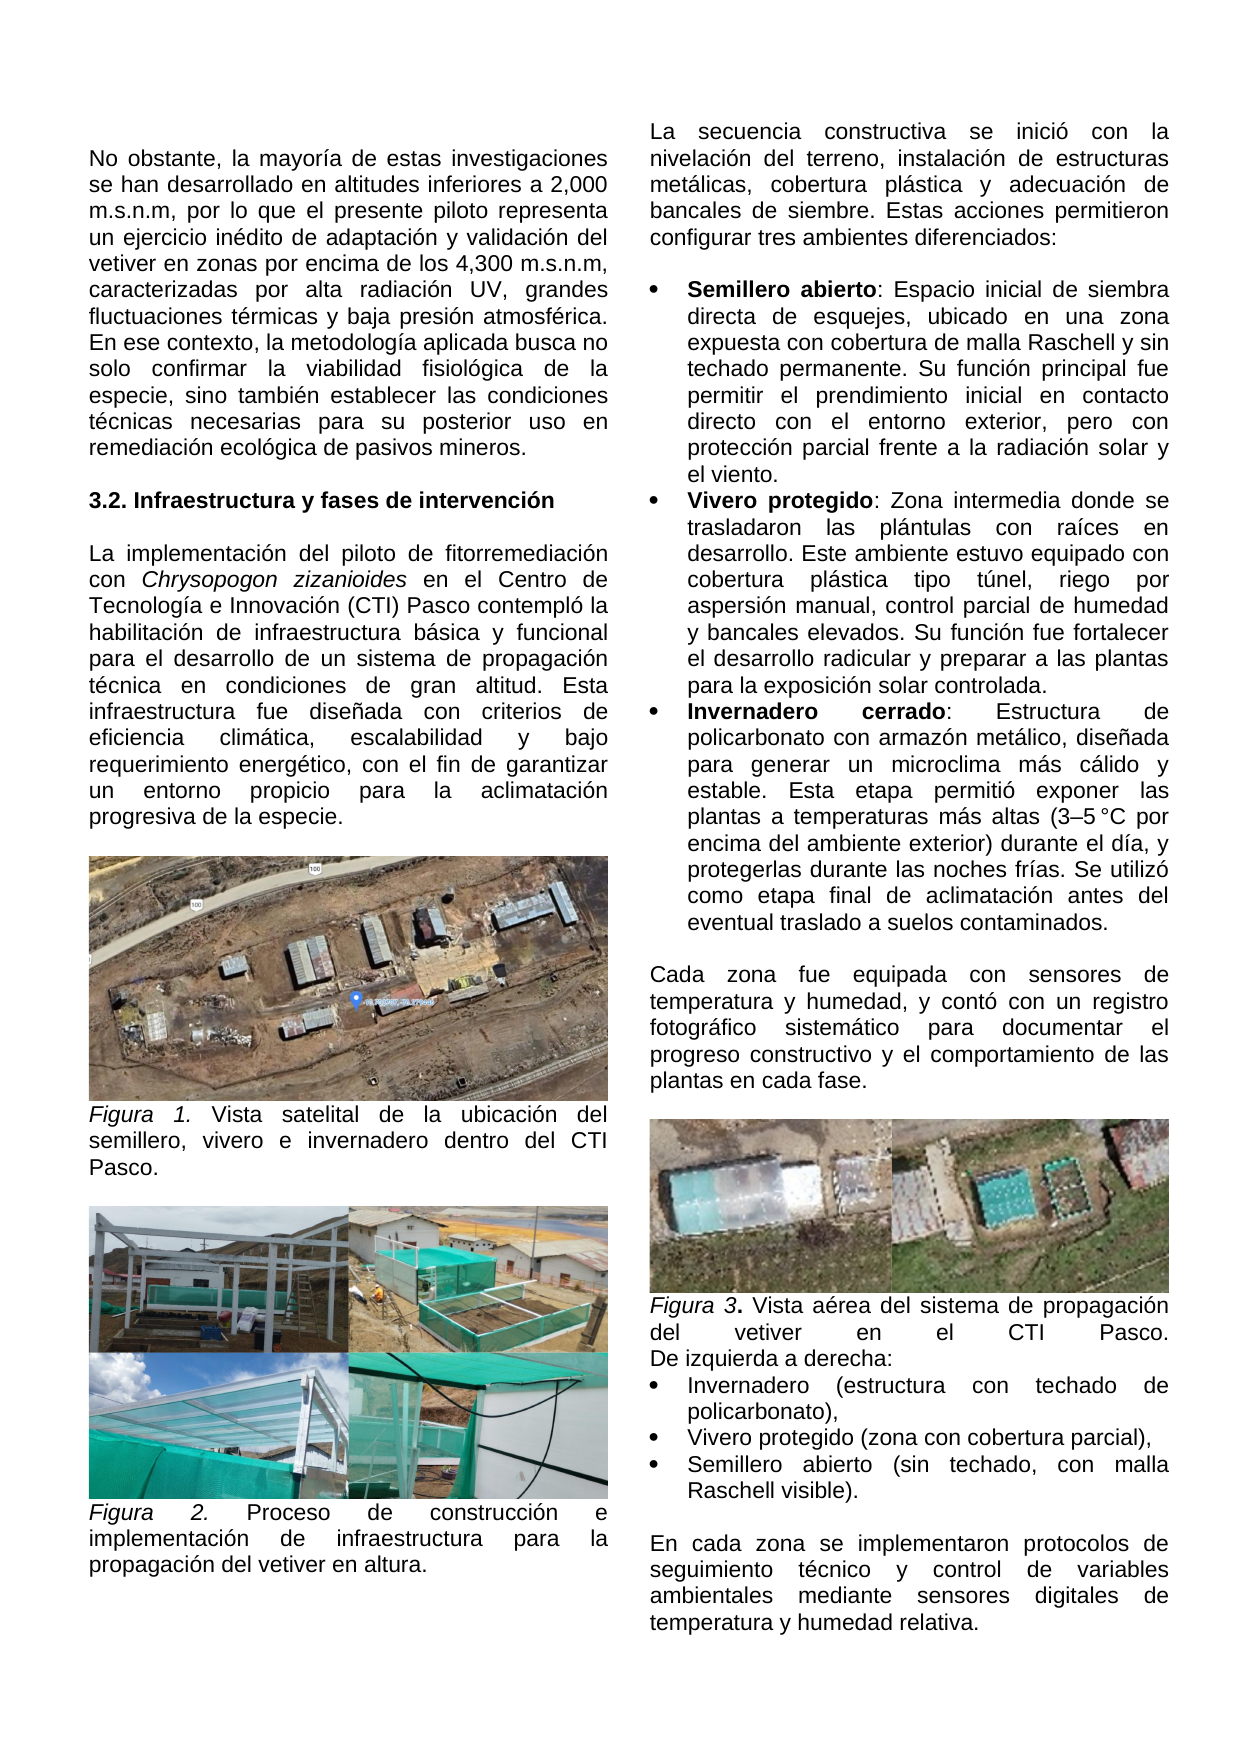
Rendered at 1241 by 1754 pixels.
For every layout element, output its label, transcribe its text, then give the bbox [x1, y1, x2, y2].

text Figura 2. Proceso de construcción e implementación de infraestructura para la propagación del vetiver en altura. [89, 1499, 608, 1578]
list Semillero abierto (sin techado, con malla Raschell visible). [649, 1451, 1169, 1503]
list Vivero protegido (zona con cobertura parcial), [649, 1424, 1169, 1451]
text Figura 1. Vista satelital de la ubicación del semillero, vivero e invernadero dentro del CTI Pasco. [89, 1101, 608, 1180]
picture [88, 1206, 608, 1499]
picture [649, 1119, 1169, 1293]
text En cada zona se implementaron protocolos de seguimiento técnico y control de variables ambientales mediante sensores digitales de temperatura y humedad relativa. [649, 1530, 1169, 1635]
list Invernadero (estructura con techado de policarbonato), [649, 1372, 1169, 1424]
text Cada zona fue equipada con sensores de temperatura y humedad, y contó con un registro fotográfico sistemático para documentar el progreso constructivo y el comportamiento de las plantas en cada fase. [649, 961, 1169, 1093]
text 3.2. Infraestructura y fases de intervención [89, 487, 608, 513]
text La implementación del piloto de fitorremediación con Chrysopogon zizanioides en el Centro de Tecnología e Innovación (CTI) Pasco contempló la habilitación de infraestructura básica y funcional para el desarrollo de un sistema de propagación técnica en condiciones de gran altitud. Esta infraestructura fue diseñada con criterios de eficiencia climática, escalabilidad y bajo requerimiento energético, con el fin de garantizar un entorno propicio para la aclimatación progresiva de la especie. [89, 540, 608, 830]
list Semillero abierto: Espacio inicial de siembra directa de esquejes, ubicado en una zona expuesta con cobertura de malla Raschell y sin techado permanente. Su función principal fue permitir el prendimiento inicial en contacto directo con el entorno exterior, pero con protección parcial frente a la radiación solar y el viento. [649, 276, 1169, 487]
text No obstante, la mayoría de estas investigaciones se han desarrollado en altitudes inferiores a 2,000 m.s.n.m, por lo que el presente piloto representa un ejercicio inédito de adaptación y validación del vetiver en zonas por encima de los 4,300 m.s.n.m, caracterizadas por alta radiación UV, grandes fluctuaciones térmicas y baja presión atmosférica. En ese contexto, la metodología aplicada busca no solo confirmar la viabilidad fisiológica de la especie, sino también establecer las condiciones técnicas necesarias para su posterior uso en remediación ecológica de pasivos mineros. [89, 144, 608, 461]
list Vivero protegido: Zona intermedia donde se trasladaron las plántulas con raíces en desarrollo. Este ambiente estuvo equipado con cobertura plástica tipo túnel, riego por aspersión manual, control parcial de humedad y bancales elevados. Su función fue fortalecer el desarrollo radicular y preparar a las plantas para la exposición solar controlada. [649, 487, 1169, 698]
list Invernadero cerrado: Estructura de policarbonato con armazón metálico, diseñada para generar un microclima más cálido y estable. Esta etapa permitió exponer las plantas a temperaturas más altas (3–5 °C por encima del ambiente exterior) durante el día, y protegerlas durante las noches frías. Se utilizó como etapa final de aclimatación antes del eventual traslado a suelos contaminados. [649, 698, 1169, 935]
text Figura 3. Vista aérea del sistema de propagación del vetiver en el CTI Pasco. De izquierda a derecha: [649, 1293, 1169, 1372]
picture [88, 856, 608, 1101]
text La secuencia constructiva se inició con la nivelación del terreno, instalación de estructuras metálicas, cobertura plástica y adecuación de bancales de siembre. Estas acciones permitieron configurar tres ambientes diferenciados: [649, 118, 1169, 250]
